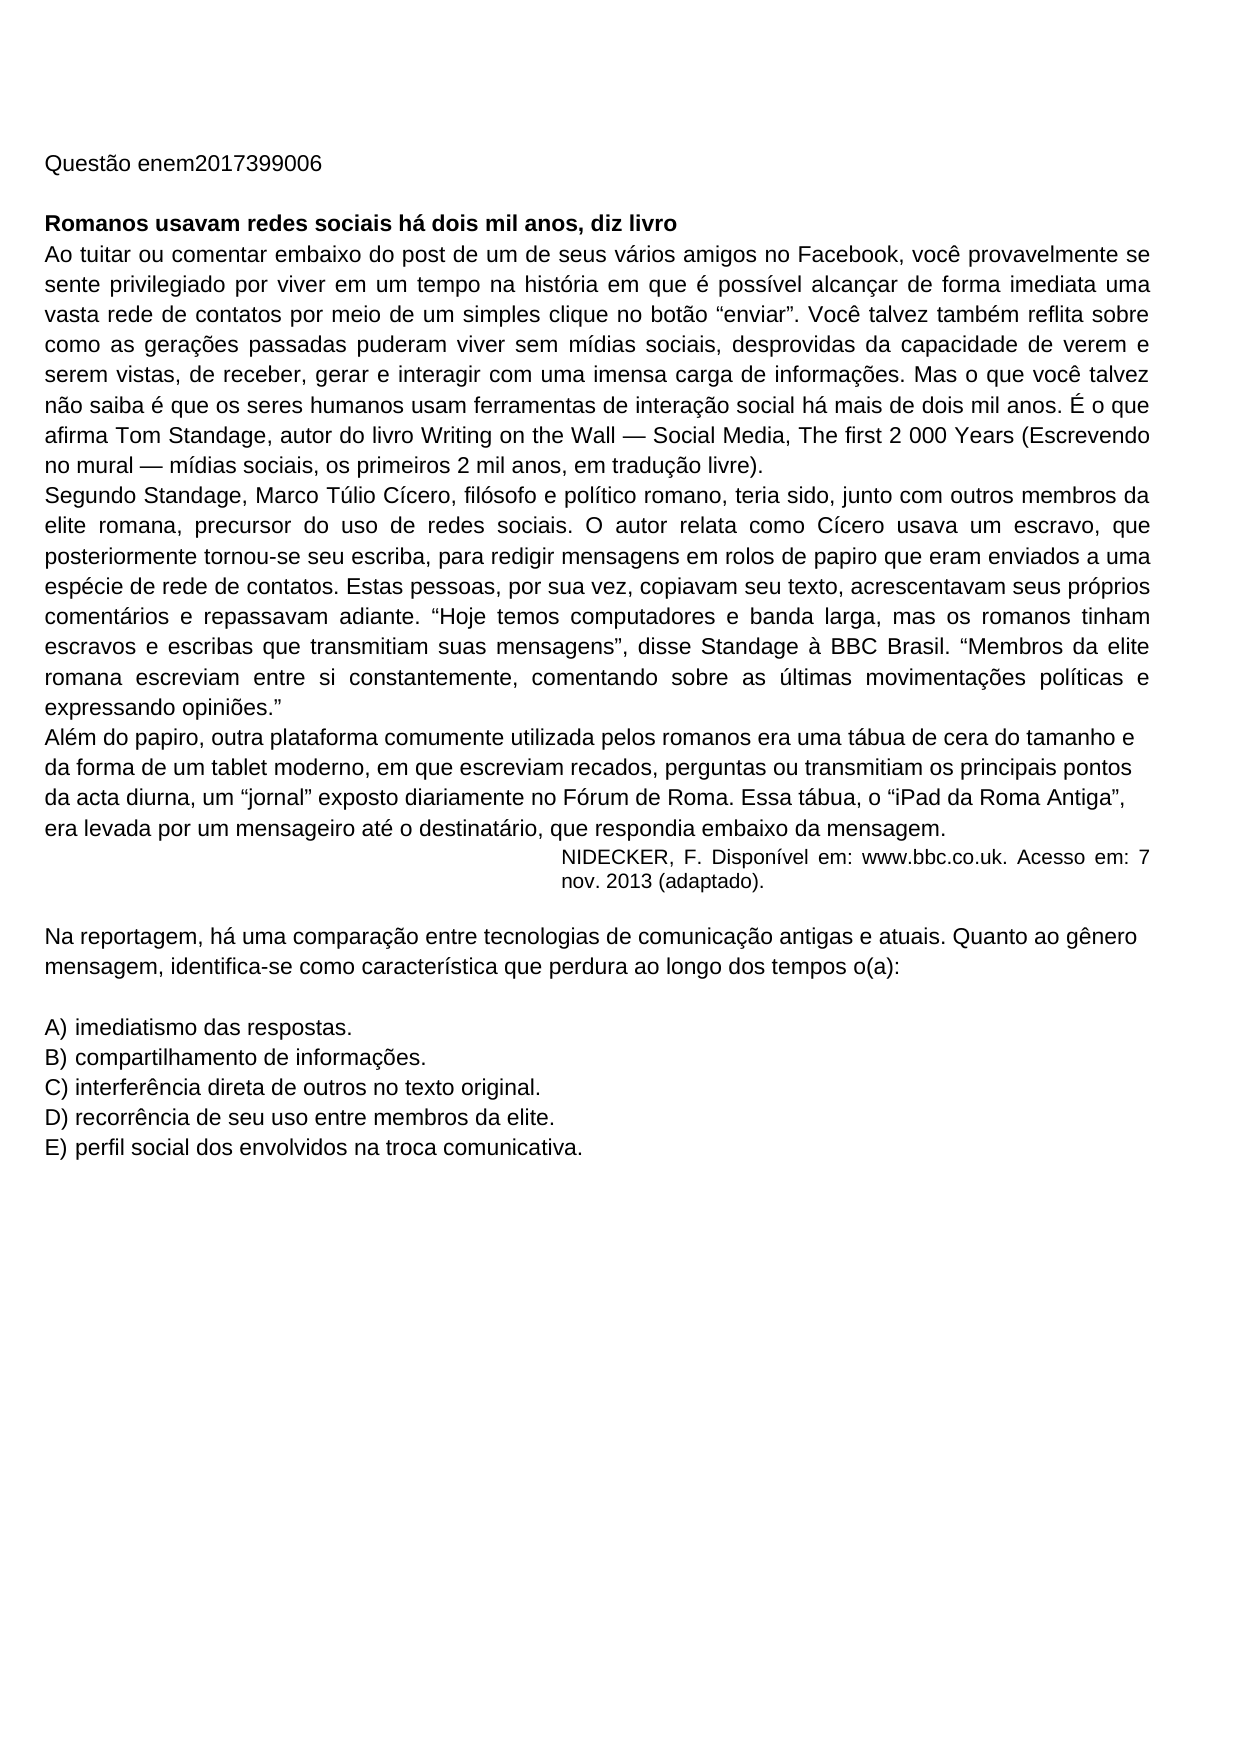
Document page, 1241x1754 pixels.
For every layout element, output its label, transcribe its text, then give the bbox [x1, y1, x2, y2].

list compartilhamento de informações. [44, 1044, 1151, 1070]
list interferência direta de outros no texto original. [44, 1074, 1151, 1100]
text Ao tuitar ou comentar embaixo do post de um de seus vários amigos no Facebook, você provavelmente se sente privilegiado por viver em um tempo na história em que é possível alcançar de forma imediata uma vasta rede de contatos por meio de um simples clique no botão “enviar”. Você talvez também reflita sobre como as gerações passadas puderam viver sem mídias sociais, desprovidas da capacidade de verem e serem vistas, de receber, gerar e interagir com uma imensa carga de informações. Mas o que você talvez não saiba é que os seres humanos usam ferramentas de interação social há mais de dois mil anos. É o que afirma Tom Standage, autor do livro Writing on the Wall — Social Media, The first 2 000 Years (Escrevendo no mural — mídias sociais, os primeiros 2 mil anos, em tradução livre). [44, 241, 1151, 478]
text Segundo Standage, Marco Túlio Cícero, filósofo e político romano, teria sido, junto com outros membros da elite romana, precursor do uso de redes sociais. O autor relata como Cícero usava um escravo, que posteriormente tornou-se seu escriba, para redigir mensagens em rolos de papiro que eram enviados a uma espécie de rede de contatos. Estas pessoas, por sua vez, copiavam seu texto, acrescentavam seus próprios comentários e repassavam adiante. “Hoje temos computadores e banda larga, mas os romanos tinham escravos e escribas que transmitiam suas mensagens”, disse Standage à BBC Brasil. “Membros da elite romana escreviam entre si constantemente, comentando sobre as últimas movimentações políticas e expressando opiniões.” [44, 482, 1151, 720]
list imediatismo das respostas. [44, 1013, 1151, 1040]
text Além do papiro, outra plataforma comumente utilizada pelos romanos era uma tábua de cera do tamanho e da forma de um tablet moderno, em que escreviam recados, perguntas ou transmitiam os principais pontos da acta diurna, um “jornal” exposto diariamente no Fórum de Roma. Essa tábua, o “iPad da Roma Antiga”, era levada por um mensageiro até o destinatário, que respondia embaixo da mensagem. [44, 724, 1151, 841]
text Questão enem2017399006 [44, 150, 1151, 176]
text mensagem, identifica-se como característica que perdura ao longo dos tempos o(a): [44, 953, 1151, 979]
text NIDECKER, F. Disponível em: www.bbc.co.uk. Acesso em: 7 nov. 2013 (adaptado). [561, 845, 1151, 893]
list recorrência de seu uso entre membros da elite. [44, 1104, 1151, 1131]
text Na reportagem, há uma comparação entre tecnologias de comunicação antigas e atuais. Quanto ao gênero [44, 923, 1151, 949]
list perfil social dos envolvidos na troca comunicativa. [44, 1134, 1151, 1161]
text Romanos usavam redes sociais há dois mil anos, diz livro [44, 210, 1151, 237]
